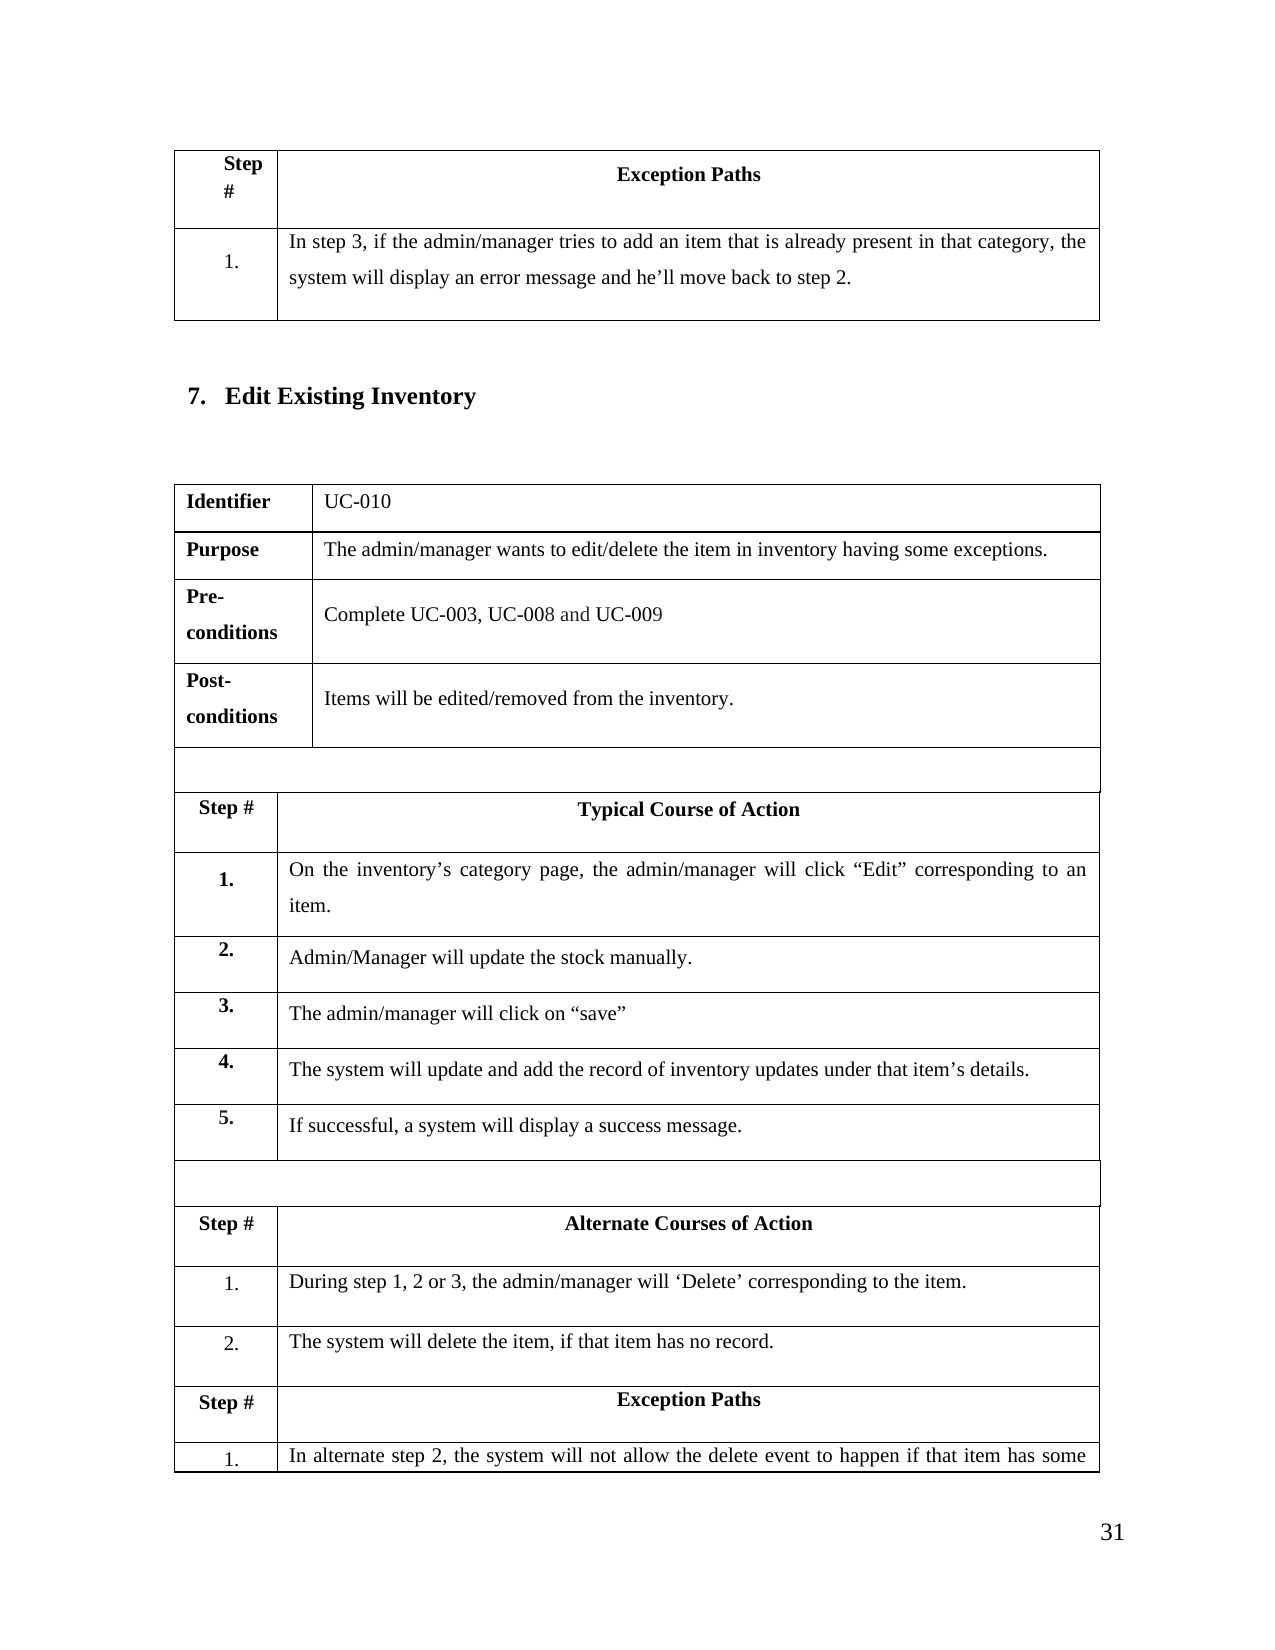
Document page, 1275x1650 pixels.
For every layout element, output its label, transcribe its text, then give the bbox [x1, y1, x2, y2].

table_cell Items will be edited/removed from the inventory. [313, 664, 1100, 747]
table_cell 1. [175, 853, 277, 936]
table_cell Complete UC-003, UC-008 and UC-009 [313, 580, 1100, 663]
table_cell The system will update and add the record of inventory updates under that item’s details. [278, 1049, 1099, 1104]
subtitle Edit Existing Inventory [187, 381, 1125, 409]
table_cell Post-conditions [175, 664, 312, 747]
table_cell The admin/manager wants to edit/delete the item in inventory having some exceptions. [313, 533, 1100, 579]
table_cell Purpose [175, 533, 312, 579]
table_cell Typical Course of Action [278, 793, 1099, 852]
table_cell Step # [175, 793, 277, 852]
table_cell 1. [175, 1267, 277, 1326]
table_cell 2. [175, 1327, 277, 1386]
table_cell 2. [175, 937, 277, 992]
table_cell [175, 748, 1100, 792]
table_cell The admin/manager will click on “save” [278, 993, 1099, 1048]
table_cell 5. [175, 1105, 277, 1160]
table_cell The system will delete the item, if that item has no record. [278, 1327, 1099, 1386]
table_cell 4. [175, 1049, 277, 1104]
table_header UC-010 [313, 485, 1100, 531]
table_cell [175, 1161, 1100, 1206]
table_cell During step 1, 2 or 3, the admin/manager will ‘Delete’ corresponding to the item. [278, 1267, 1099, 1326]
table_cell 1. [175, 1443, 277, 1471]
table_cell Pre-conditions [175, 580, 312, 663]
table_cell 1. [175, 229, 277, 320]
table_cell Exception Paths [278, 151, 1099, 228]
table_cell 3. [175, 993, 277, 1048]
table_cell Step # [175, 1207, 277, 1266]
table_cell Alternate Courses of Action [278, 1207, 1099, 1266]
table_cell If successful, a system will display a success message. [278, 1105, 1099, 1160]
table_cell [278, 1443, 1099, 1471]
table_cell In step 3, if the admin/manager tries to add an item that is already present in that category, the system will display an error message and he’ll move back to step 2. [278, 229, 1099, 320]
table_cell Exception Paths [278, 1387, 1099, 1442]
table_header Identifier [175, 485, 312, 531]
table_cell Admin/Manager will update the stock manually. [278, 937, 1099, 992]
table_cell Step # [175, 1387, 277, 1442]
table_cell On the inventory’s category page, the admin/manager will click “Edit” corresponding to an item. [278, 853, 1099, 936]
table_cell Step # [175, 151, 277, 228]
